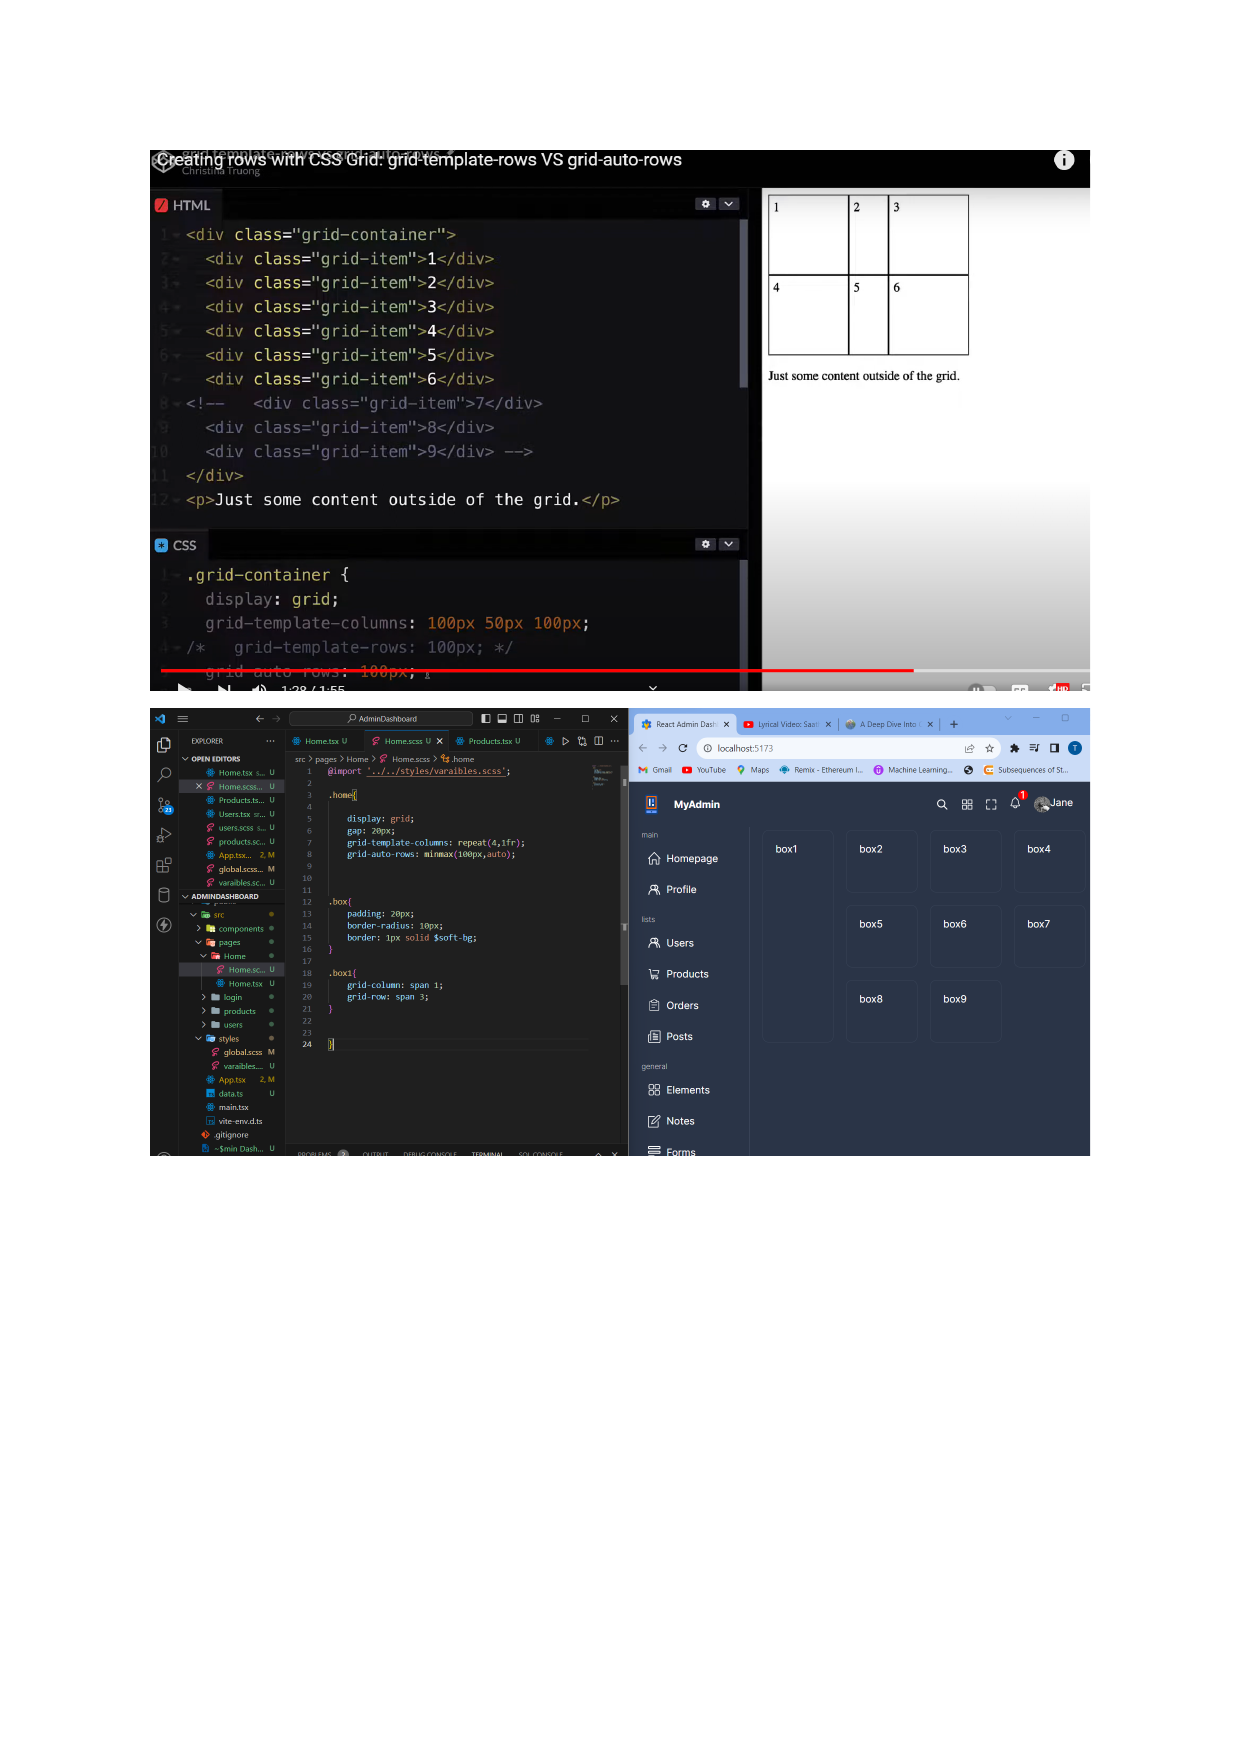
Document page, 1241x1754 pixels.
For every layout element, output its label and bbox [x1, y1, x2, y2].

picture [150, 150, 1091, 691]
picture [150, 708, 1091, 1156]
